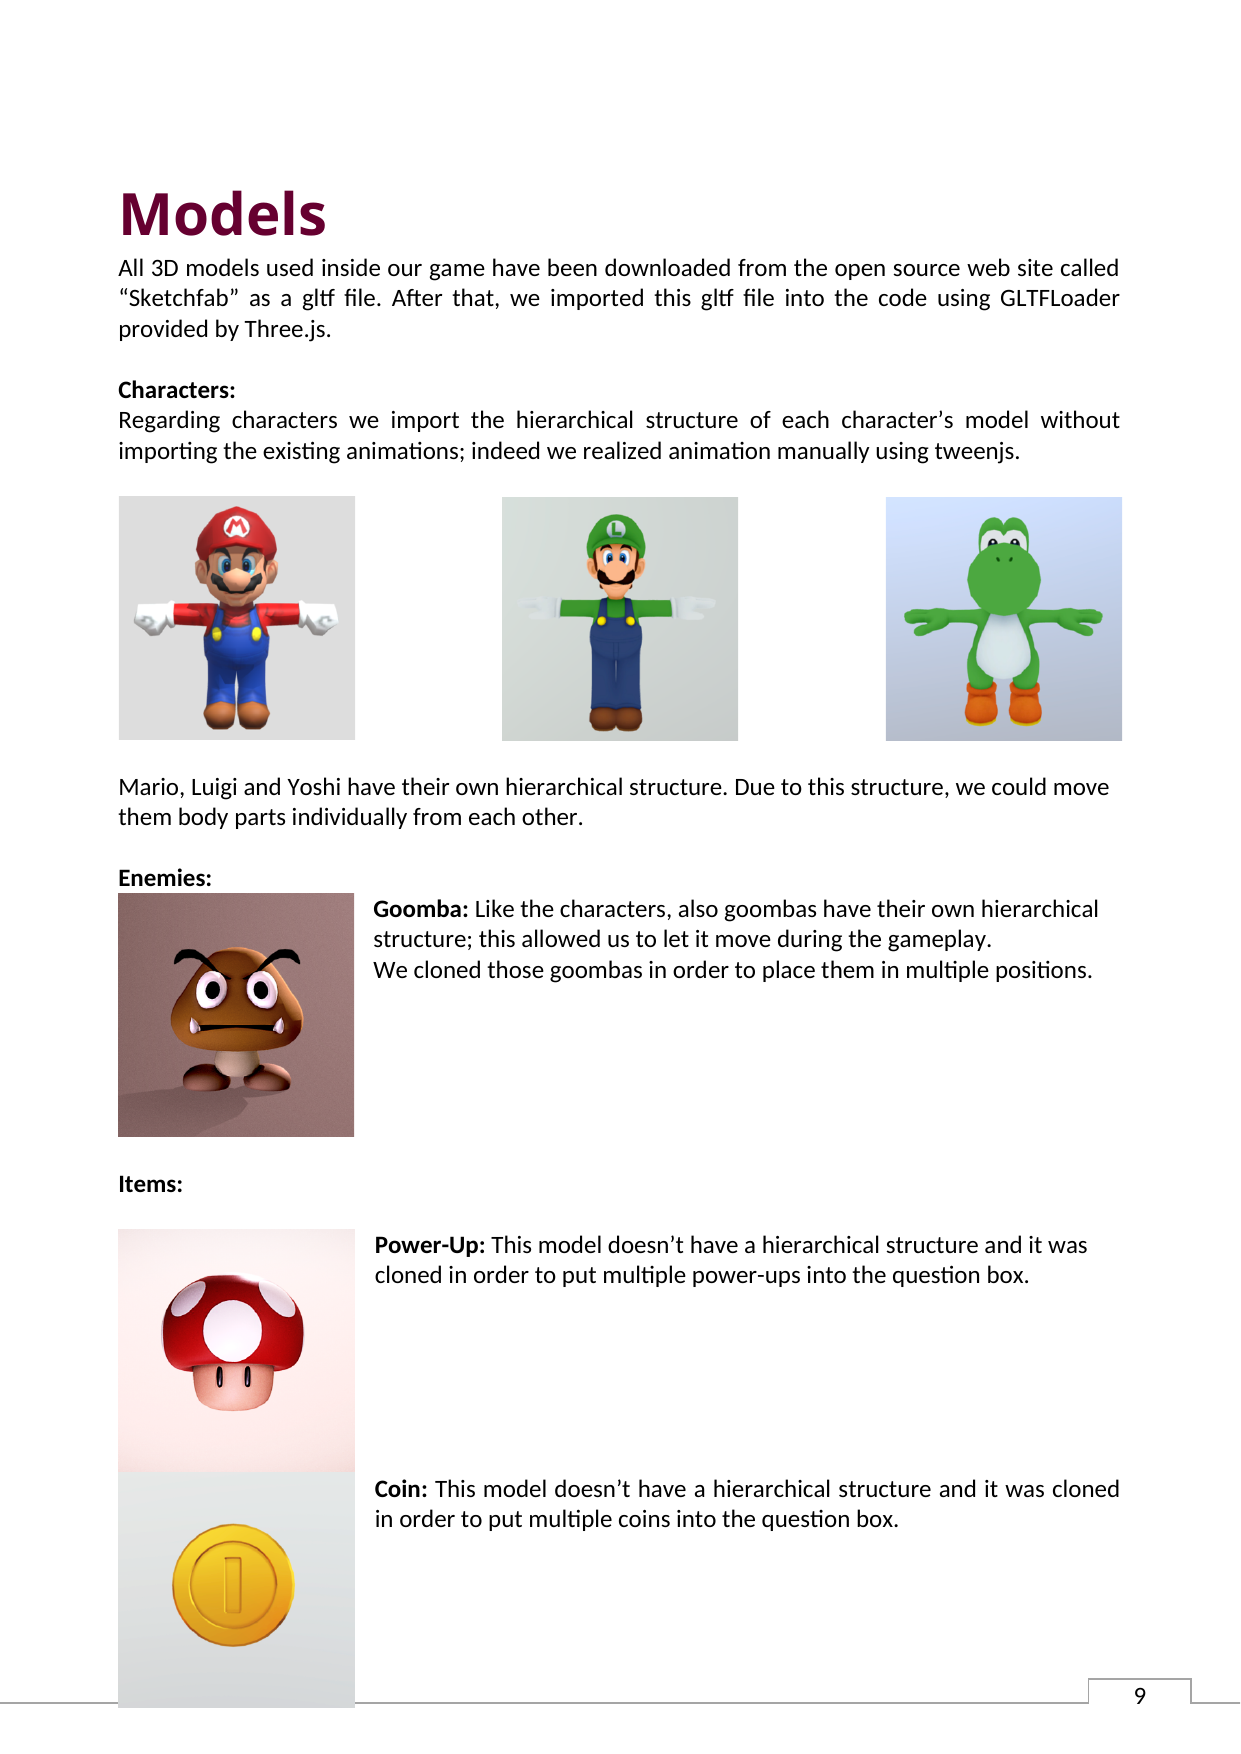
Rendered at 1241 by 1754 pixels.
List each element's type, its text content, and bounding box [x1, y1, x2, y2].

text Regarding characters we import the hierarchical structure of each character’s model without importing the existing animations; indeed we realized animation manually using tweenjs. [118, 405, 1122, 466]
picture [502, 497, 739, 741]
subtitle Models [118, 173, 1122, 252]
picture [118, 893, 355, 1137]
text Coin: This model doesn’t have a hierarchical structure and it was cloned in order to put multiple coins into the question box. [355, 1473, 1122, 1534]
picture [118, 496, 356, 740]
picture [118, 1229, 355, 1708]
text Power-Up: This model doesn’t have a hierarchical structure and it was cloned in order to put multiple power-ups into the question box. [355, 1229, 1122, 1290]
picture [885, 497, 1123, 741]
text Mario, Luigi and Yoshi have their own hierarchical structure. Due to this structure, we could move them body parts individually from each other. [118, 771, 1122, 832]
text Items: [118, 1168, 1122, 1198]
text Goomba: Like the characters, also goombas have their own hierarchical structure; this allowed us to let it move during the gameplay. [355, 893, 1122, 954]
text All 3D models used inside our game have been downloaded from the open source web site called “Sketchfab” as a gltf file. After that, we imported this gltf file into the code using GLTFLoader provided by Three.js. [118, 252, 1122, 344]
text Enemies: [118, 862, 1122, 893]
text We cloned those goombas in order to place them in multiple positions. [355, 954, 1122, 984]
text Characters: [118, 374, 1122, 405]
